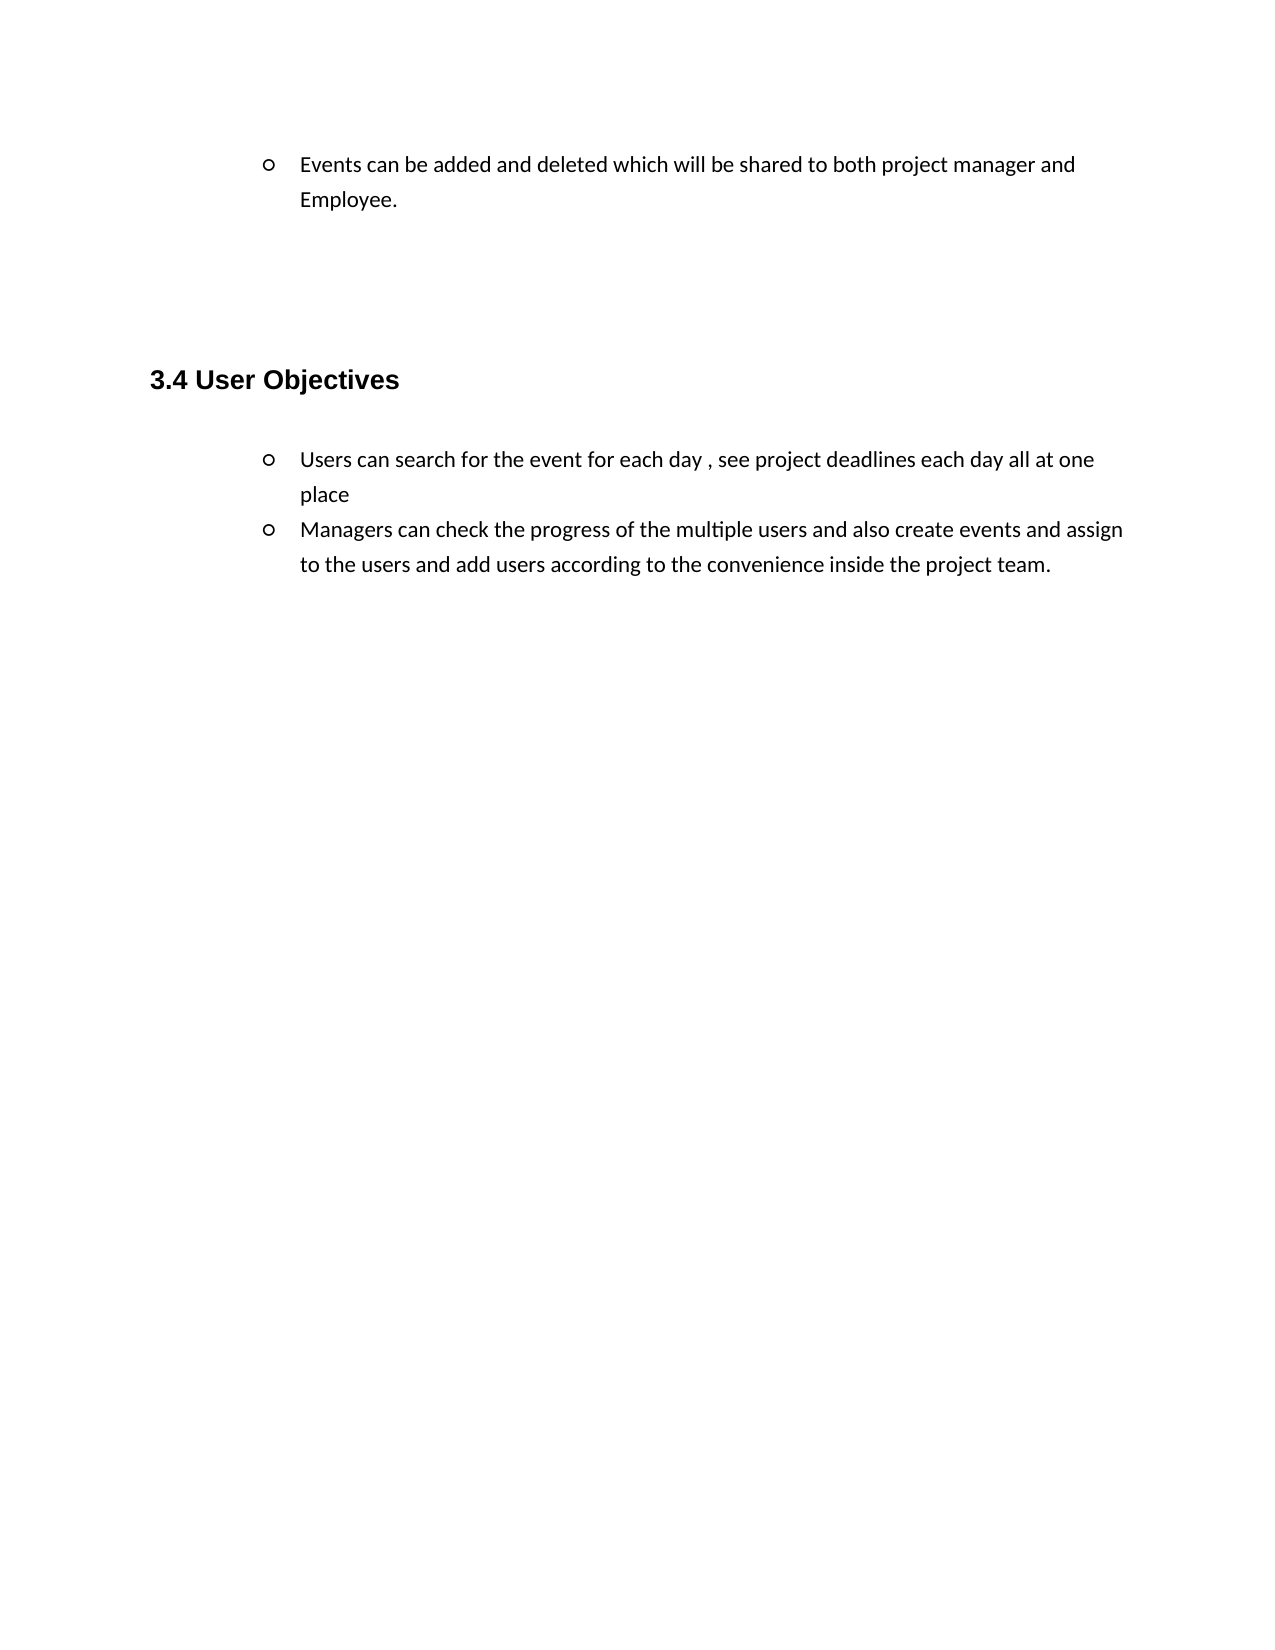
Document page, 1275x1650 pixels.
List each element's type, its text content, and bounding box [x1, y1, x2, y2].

list Events can be added and deleted which will be shared to both project manager and Employee. [262, 150, 1125, 251]
list Managers can check the progress of the multiple users and also create events and assign to the users and add users according to the convenience inside the project team. [262, 515, 1125, 616]
subtitle 3.4 User Objectives [150, 364, 1125, 433]
list Users can search for the event for each day , see project deadlines each day all at one place [262, 445, 1125, 508]
